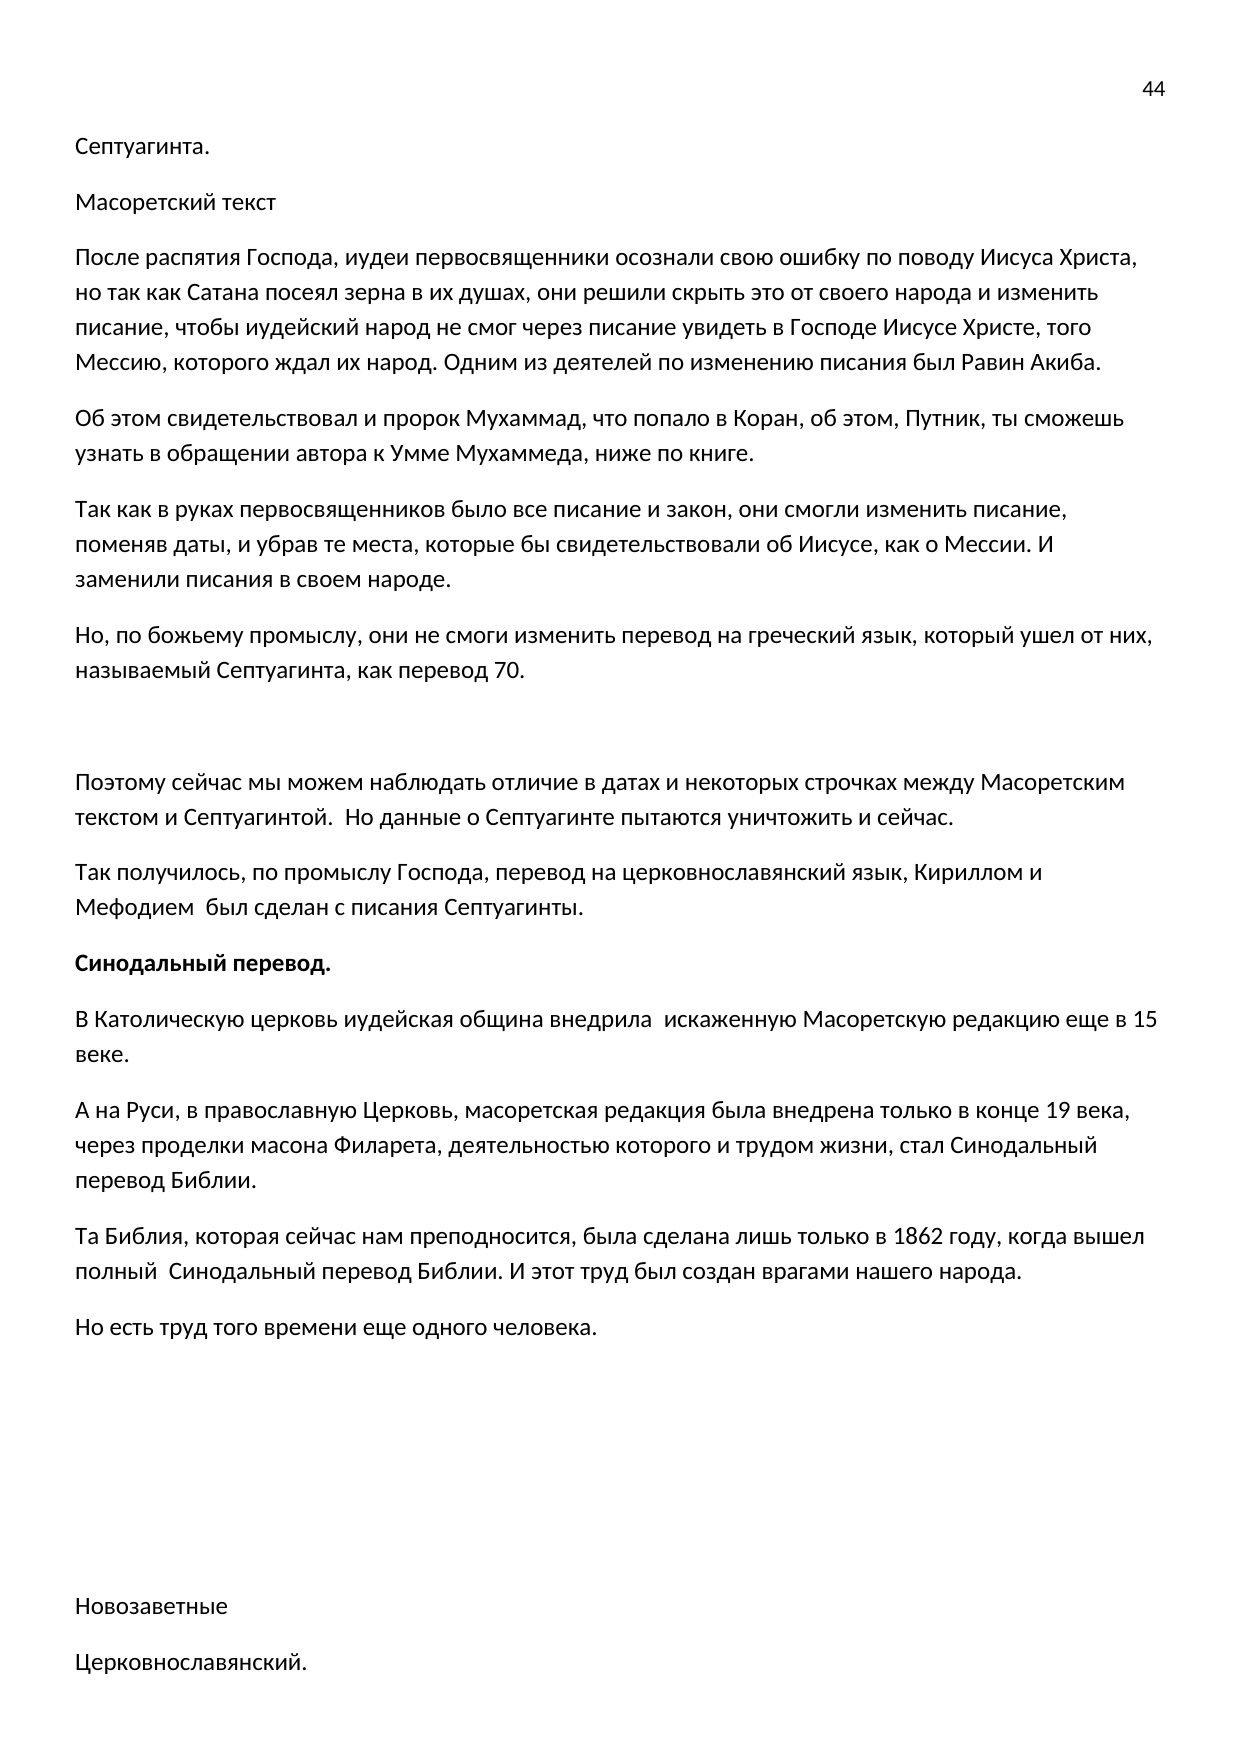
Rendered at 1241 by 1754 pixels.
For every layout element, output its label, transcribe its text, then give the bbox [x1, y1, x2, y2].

text Церковнославянский. [75, 1646, 1165, 1676]
text В Католическую церковь иудейская община внедрила искаженную Масоретскую редакцию еще в 15 веке. [75, 1003, 1165, 1069]
text Та Библия, которая сейчас нам преподносится, была сделана лишь только в 1862 году, когда вышел полный Синодальный перевод Библии. И этот труд был создан врагами нашего народа. [75, 1220, 1165, 1285]
text Об этом свидетельствовал и пророк Мухаммад, что попало в Коран, об этом, Путник, ты сможешь узнать в обращении автора к Умме Мухаммеда, ниже по книге. [75, 402, 1165, 468]
text Но, по божьему промыслу, они не смоги изменить перевод на греческий язык, который ушел от них, называемый Септуагинта, как перевод 70. [75, 619, 1165, 684]
text Синодальный перевод. [75, 947, 1165, 978]
text Септуагинта. [75, 130, 1165, 160]
text Поэтому сейчас мы можем наблюдать отличие в датах и некоторых строчках между Масоретским текстом и Септуагинтой. Но данные о Септуагинте пытаются уничтожить и сейчас. [75, 766, 1165, 831]
text Но есть труд того времени еще одного человека. [75, 1311, 1165, 1341]
text После распятия Господа, иудеи первосвященники осознали свою ошибку по поводу Иисуса Христа, но так как Сатана посеял зерна в их душах, они решили скрыть это от своего народа и изменить писание, чтобы иудейский народ не смог через писание увидеть в Господе Иисусе Христе, того Мессию, которого ждал их народ. Одним из деятелей по изменению писания был Равин Акиба. [75, 241, 1165, 377]
text Так как в руках первосвященников было все писание и закон, они смогли изменить писание, поменяв даты, и убрав те места, которые бы свидетельствовали об Иисусе, как о Мессии. И заменили писания в своем народе. [75, 493, 1165, 594]
text Так получилось, по промыслу Господа, перевод на церковнославянский язык, Кириллом и Мефодием был сделан с писания Септуагинты. [75, 856, 1165, 922]
text Масоретский текст [75, 186, 1165, 216]
text Новозаветные [75, 1590, 1165, 1620]
text А на Руси, в православную Церковь, масоретская редакция была внедрена только в конце 19 века, через проделки масона Филарета, деятельностью которого и трудом жизни, стал Синодальный перевод Библии. [75, 1094, 1165, 1194]
